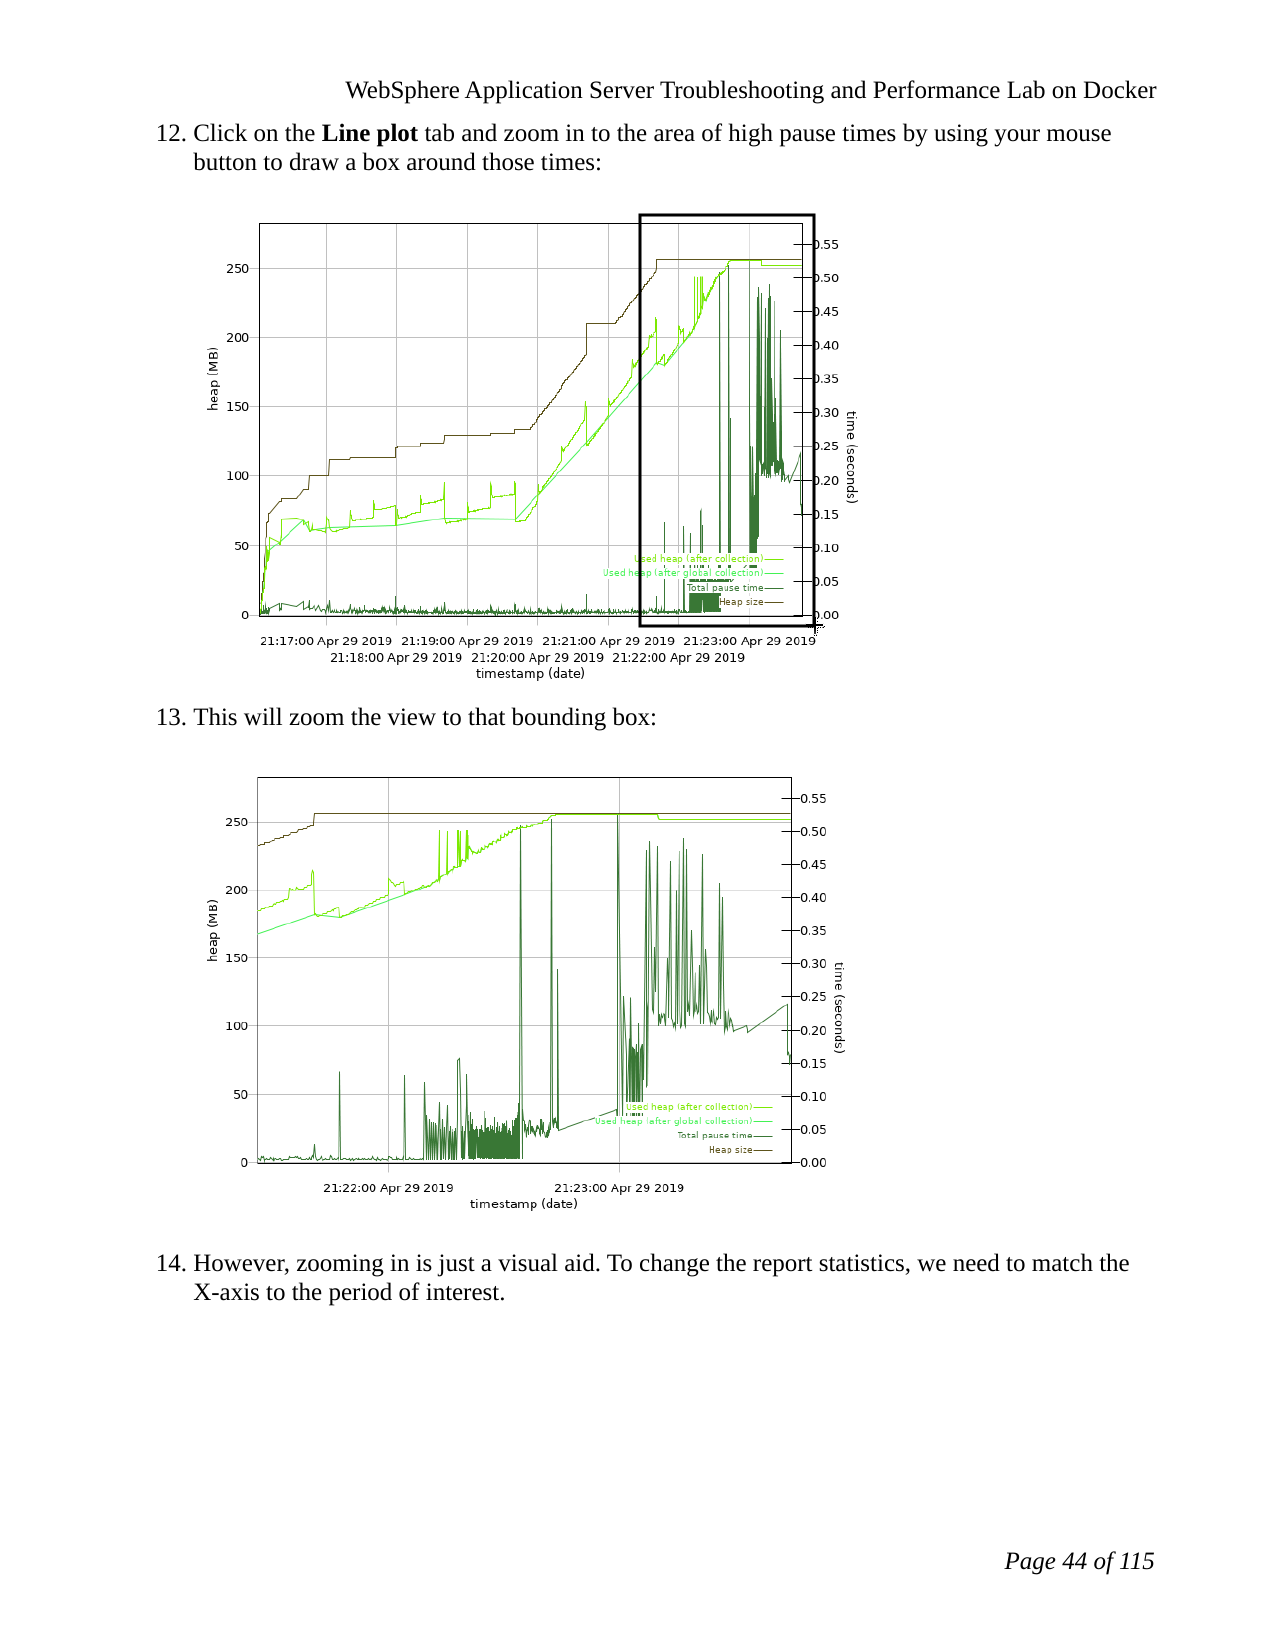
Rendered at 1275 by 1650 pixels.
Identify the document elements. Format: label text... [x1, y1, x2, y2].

picture [193, 759, 858, 1236]
list However, zooming in is just a visual aid. To change the report statistics, we need to match the X-axis to the period of interest. [156, 1248, 1157, 1306]
picture [193, 204, 871, 690]
